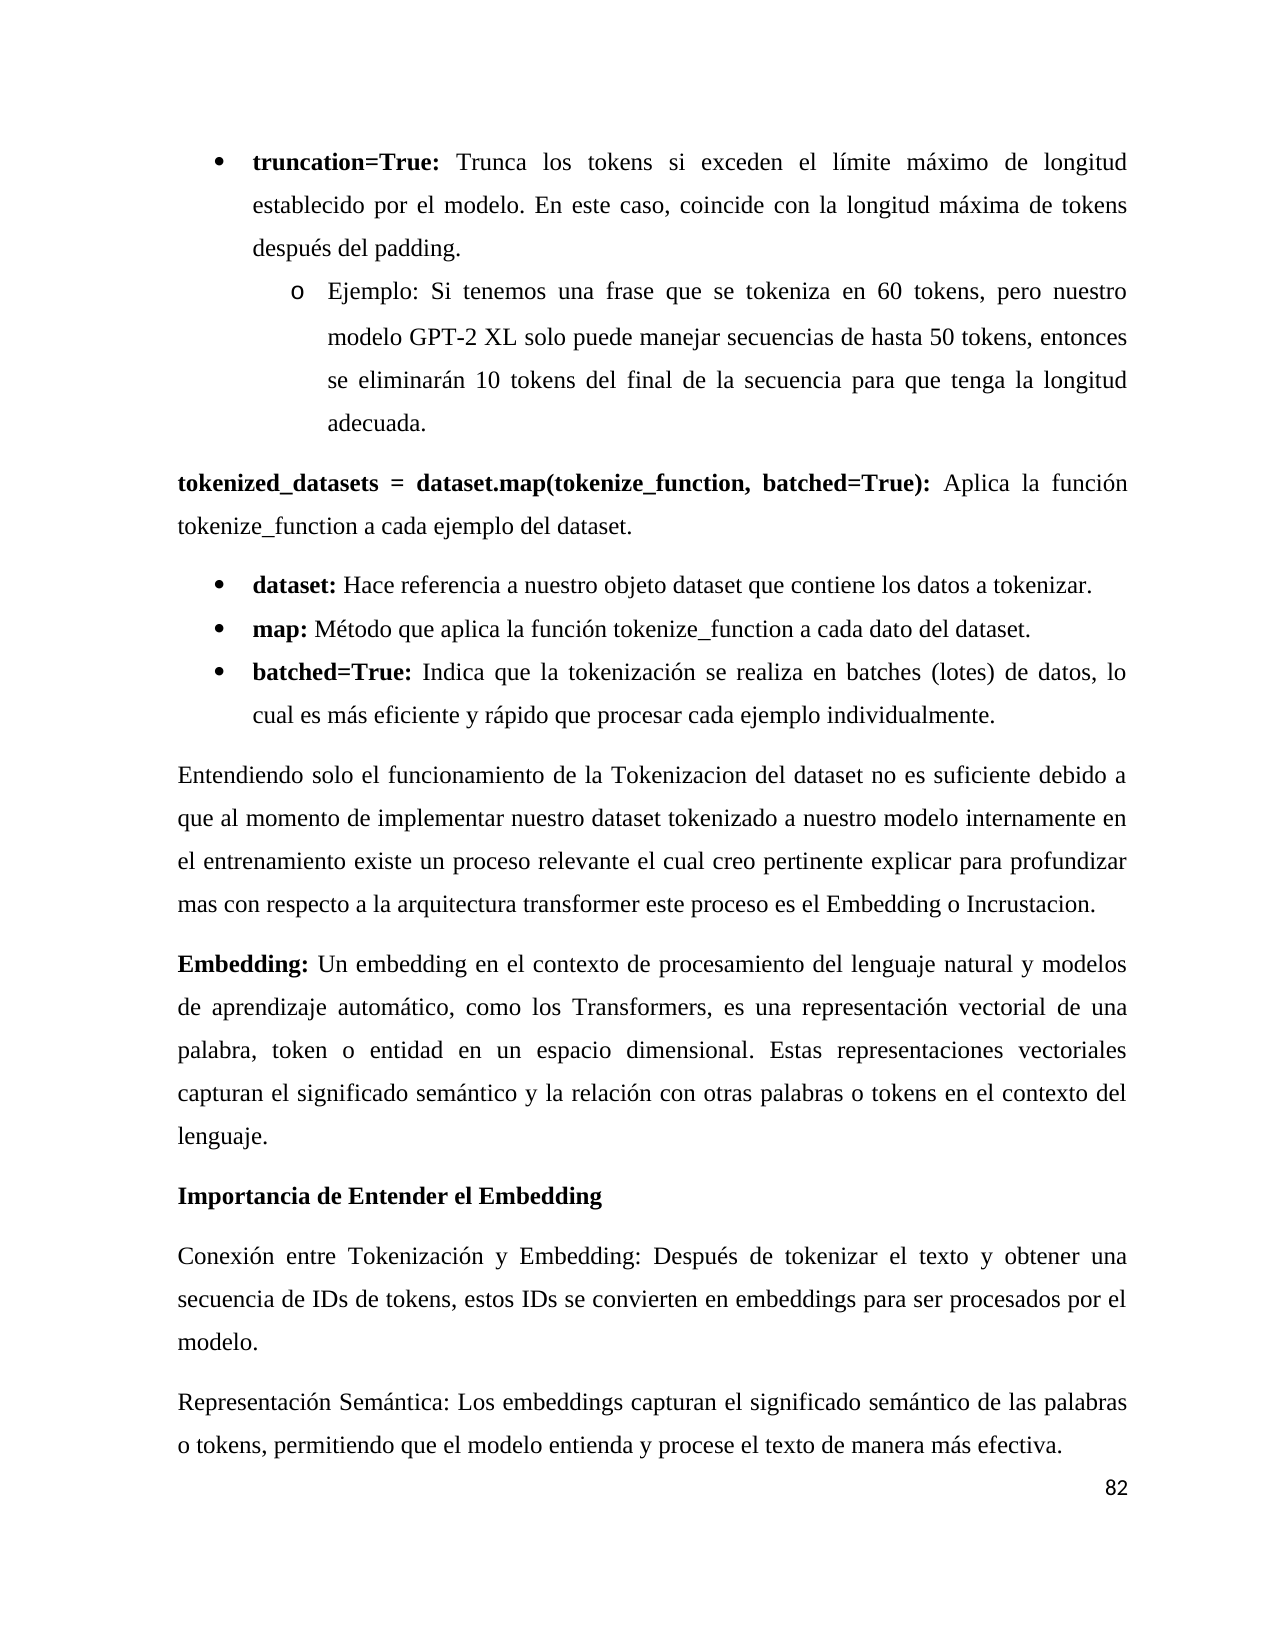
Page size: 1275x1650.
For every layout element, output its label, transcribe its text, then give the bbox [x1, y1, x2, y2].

list batched=True: Indica que la tokenización se realiza en batches (lotes) de datos, lo cual es más eficiente y rápido que procesar cada ejemplo individualmente. [215, 657, 1128, 729]
text Entendiendo solo el funcionamiento de la Tokenizacion del dataset no es suficiente debido a que al momento de implementar nuestro dataset tokenizado a nuestro modelo internamente en el entrenamiento existe un proceso relevante el cual creo pertinente explicar para profundizar mas con respecto a la arquitectura transformer este proceso es el Embedding o Incrustacion. [177, 760, 1128, 918]
list Ejemplo: Si tenemos una frase que se tokeniza en 60 tokens, pero nuestro modelo GPT-2 XL solo puede manejar secuencias de hasta 50 tokens, entonces se eliminarán 10 tokens del final de la secuencia para que tenga la longitud adecuada. [290, 276, 1128, 437]
list dataset: Hace referencia a nuestro objeto dataset que contiene los datos a tokenizar. [215, 571, 1128, 599]
list truncation=True: Trunca los tokens si exceden el límite máximo de longitud establecido por el modelo. En este caso, coincide con la longitud máxima de tokens después del padding. [215, 147, 1128, 262]
text tokenized_datasets = dataset.map(tokenize_function, batched=True): Aplica la función tokenize_function a cada ejemplo del dataset. [177, 468, 1128, 539]
text Conexión entre Tokenización y Embedding: Después de tokenizar el texto y obtener una secuencia de IDs de tokens, estos IDs se convierten en embeddings para ser procesados por el modelo. [177, 1241, 1128, 1356]
list map: Método que aplica la función tokenize_function a cada dato del dataset. [215, 614, 1128, 642]
text Representación Semántica: Los embeddings capturan el significado semántico de las palabras o tokens, permitiendo que el modelo entienda y procese el texto de manera más efectiva. [177, 1387, 1128, 1459]
text Embedding: Un embedding en el contexto de procesamiento del lenguaje natural y modelos de aprendizaje automático, como los Transformers, es una representación vectorial de una palabra, token o entidad en un espacio dimensional. Estas representaciones vectoriales capturan el significado semántico y la relación con otras palabras o tokens en el contexto del lenguaje. [177, 949, 1128, 1150]
text Importancia de Entender el Embedding [177, 1181, 1128, 1210]
